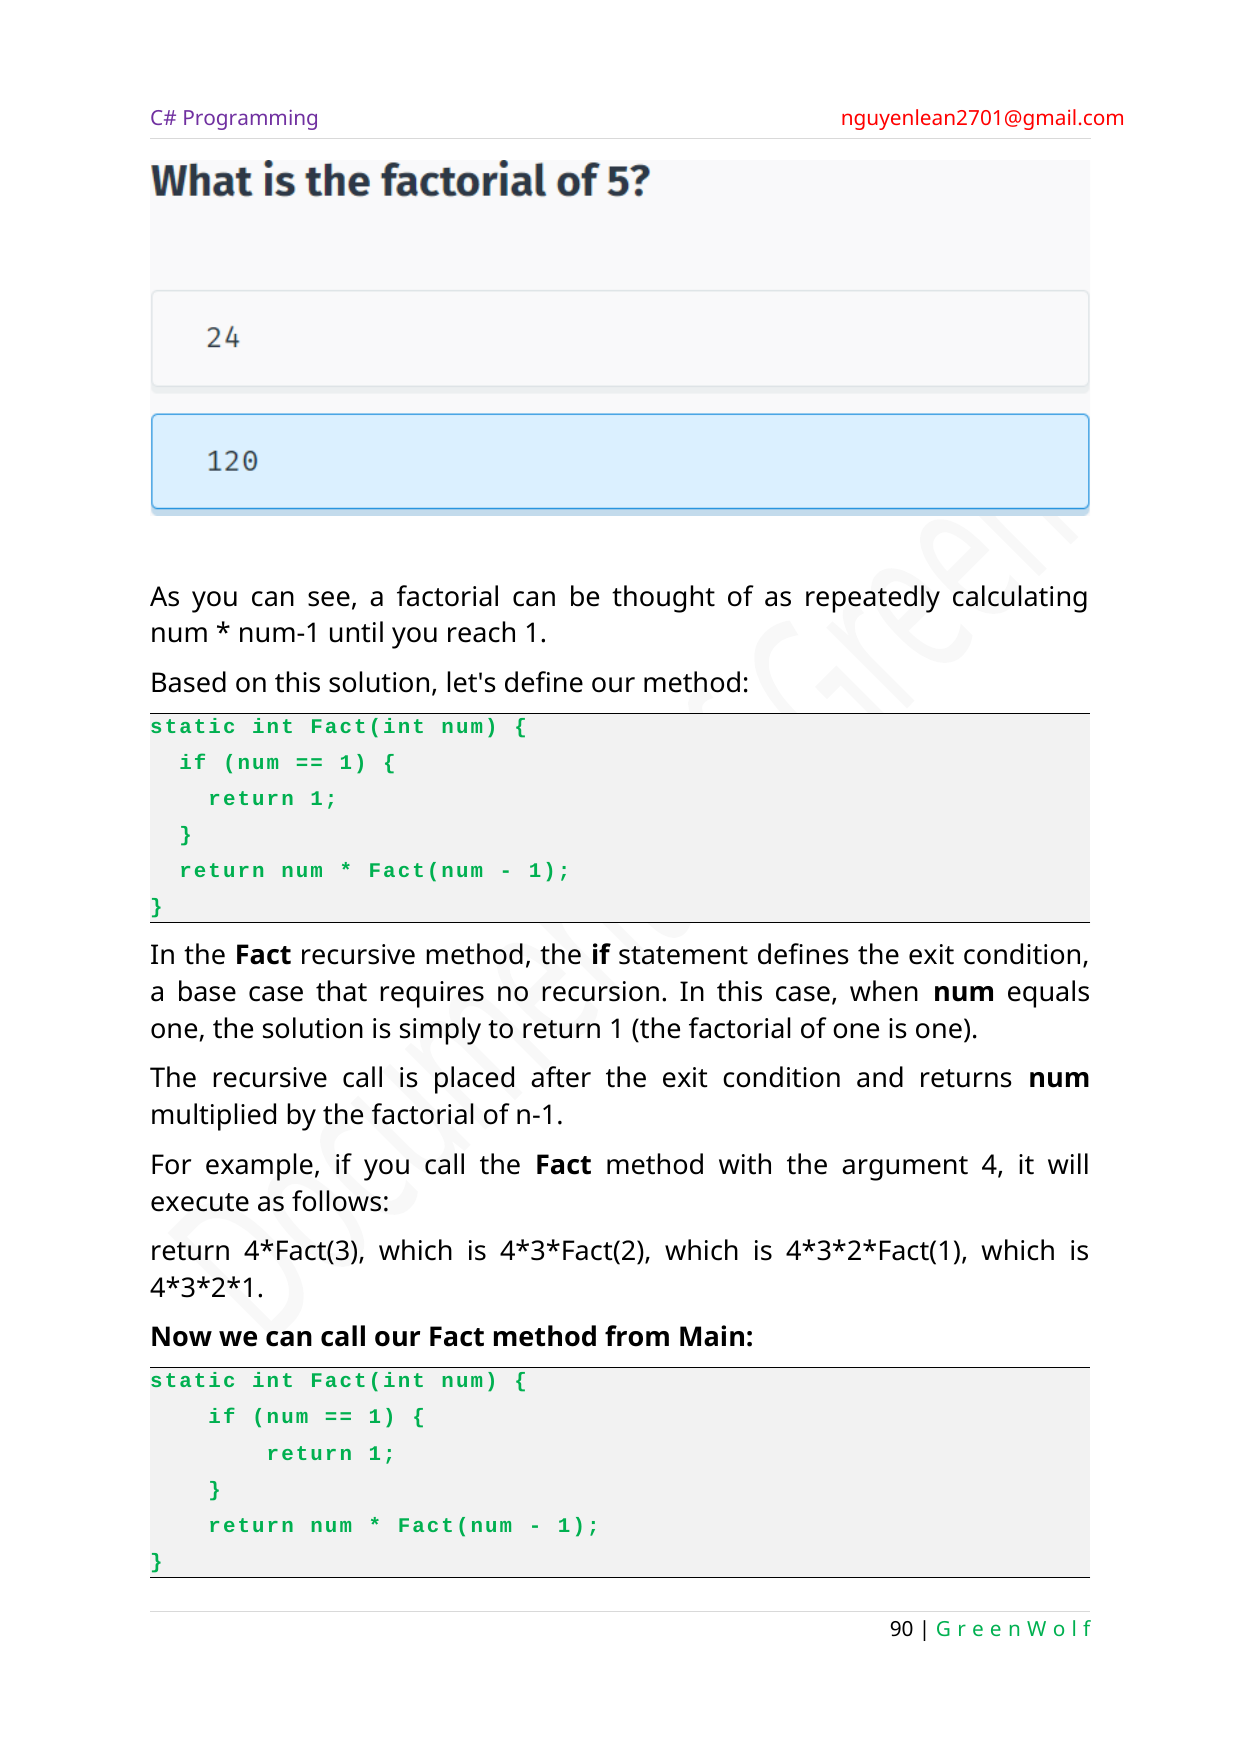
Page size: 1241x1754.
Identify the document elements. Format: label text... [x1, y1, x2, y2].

text The recursive call is placed after the exit condition and returns num multiplied by the factorial of n-1. [150, 1059, 1090, 1133]
picture [150, 160, 1091, 516]
text } [150, 893, 1090, 922]
text As you can see, a factorial can be thought of as repeatedly calculating num * num-1 until you reach 1. [150, 577, 1090, 651]
text return num * Fact(num - 1); [150, 1512, 1090, 1538]
text static int Fact(int num) { [150, 714, 1090, 739]
text For example, if you call the Fact method with the argument 4, it will execute as follows: [150, 1145, 1090, 1219]
text } [150, 821, 1090, 848]
text return 1; [150, 1439, 1090, 1466]
text static int Fact(int num) { [150, 1368, 1090, 1394]
text In the Fact recursive method, the if statement defines the exit condition, a base case that requires no recursion. In this case, when num equals one, the solution is simply to return 1 (the factorial of one is one). [150, 936, 1090, 1046]
text Based on this solution, let's define our method: [150, 663, 1090, 700]
text if (num == 1) { [150, 1403, 1090, 1430]
text } [150, 1548, 1090, 1577]
text return num * Fact(num - 1); [150, 857, 1090, 884]
text return 1; [150, 785, 1090, 812]
text Now we can call our Fact method from Main: [150, 1318, 1090, 1354]
text } [150, 1476, 1090, 1502]
text if (num == 1) { [150, 749, 1090, 776]
text return 4*Fact(3), which is 4*3*Fact(2), which is 4*3*2*Fact(1), which is 4*3*2*1. [150, 1231, 1090, 1305]
